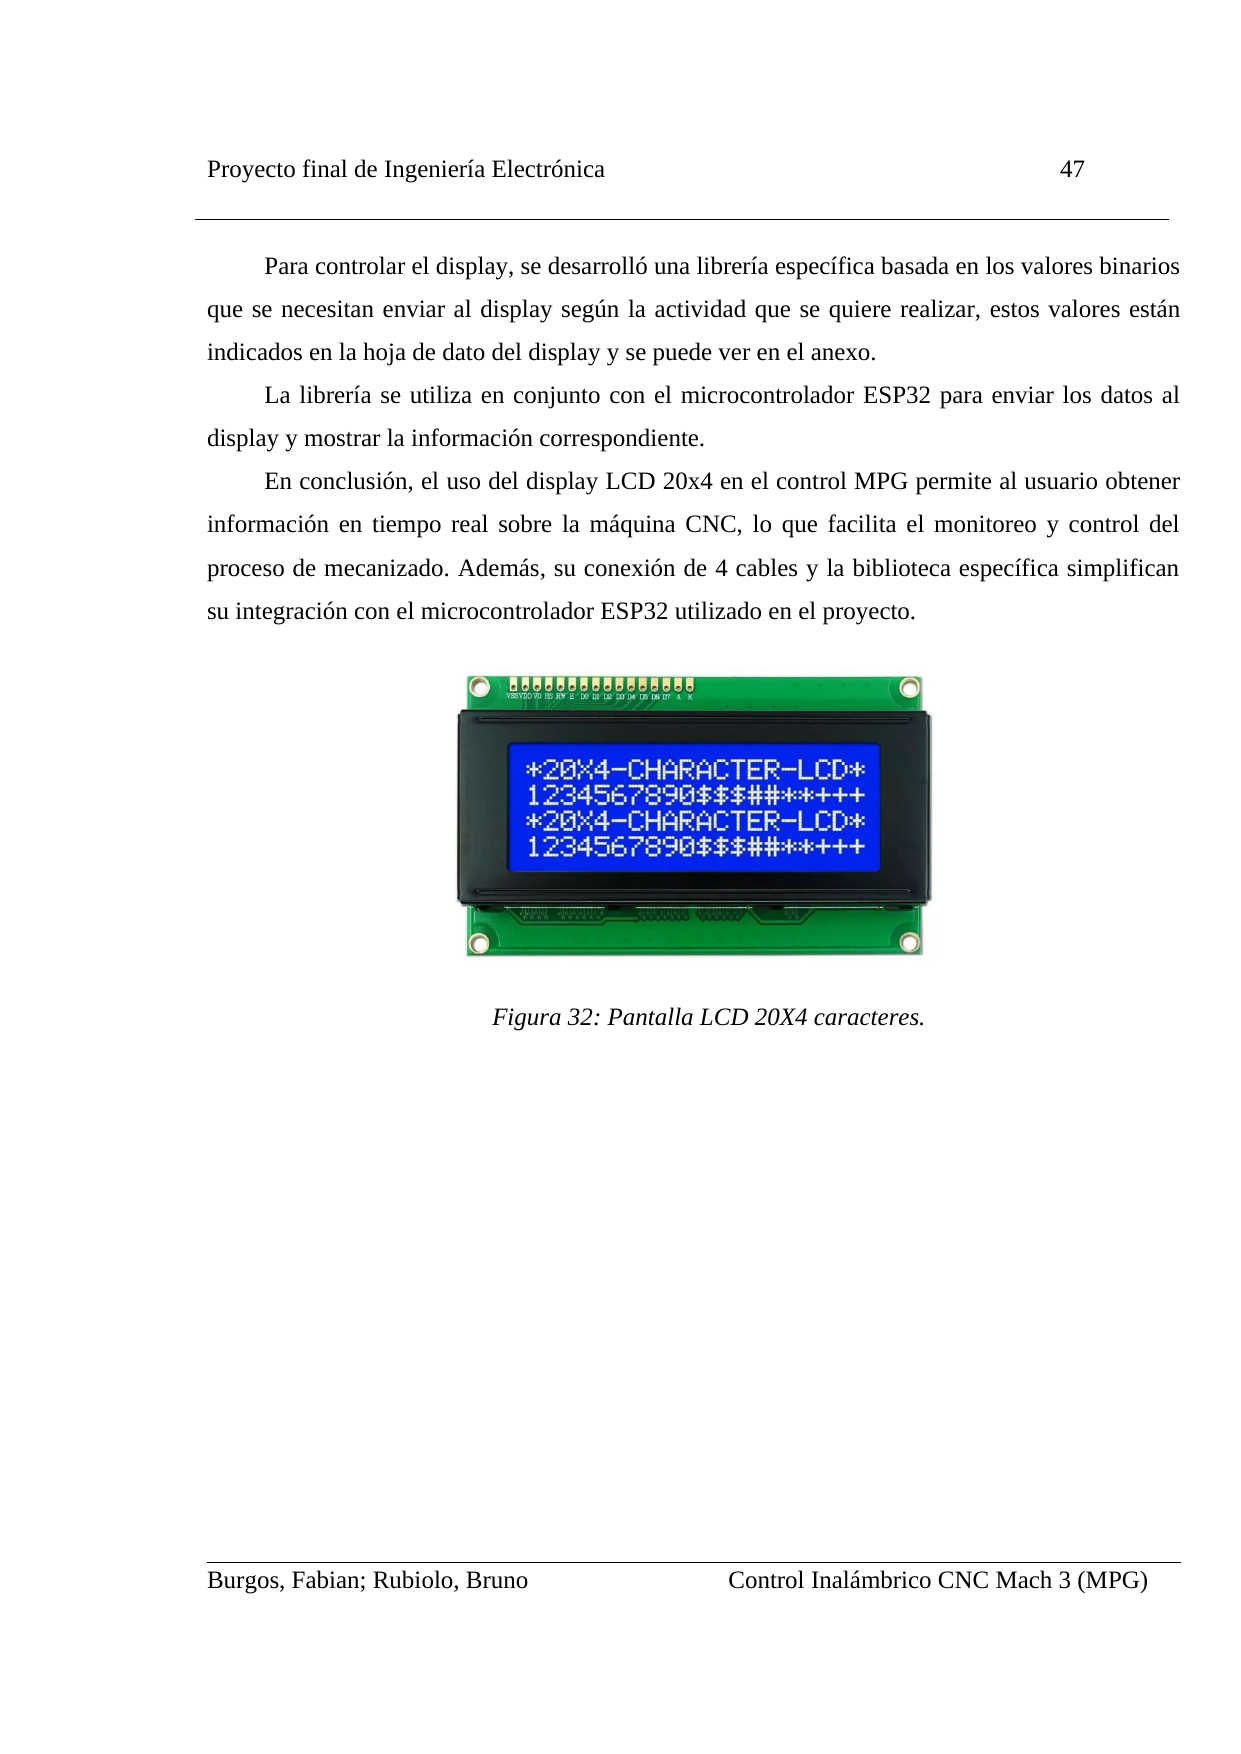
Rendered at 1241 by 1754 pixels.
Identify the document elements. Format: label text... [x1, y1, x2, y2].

text Para controlar el display, se desarrolló una librería específica basada en los valores binarios que se necesitan enviar al display según la actividad que se quiere realizar, estos valores están indicados en la hoja de dato del display y se puede ver en el anexo. [207, 251, 1181, 366]
text La librería se utiliza en conjunto con el microcontrolador ESP32 para enviar los datos al display y mostrar la información correspondiente. [207, 380, 1181, 452]
text En conclusión, el uso del display LCD 20x4 en el control MPG permite al usuario obtener información en tiempo real sobre la máquina CNC, lo que facilita el monitoreo y control del proceso de mecanizado. Además, su conexión de 4 cables y la biblioteca específica simplifican su integración con el microcontrolador ESP32 utilizado en el proyecto. [207, 466, 1181, 624]
picture [448, 668, 940, 973]
text : Pantalla LCD 20X4 caracteres. [236, 1002, 1181, 1031]
